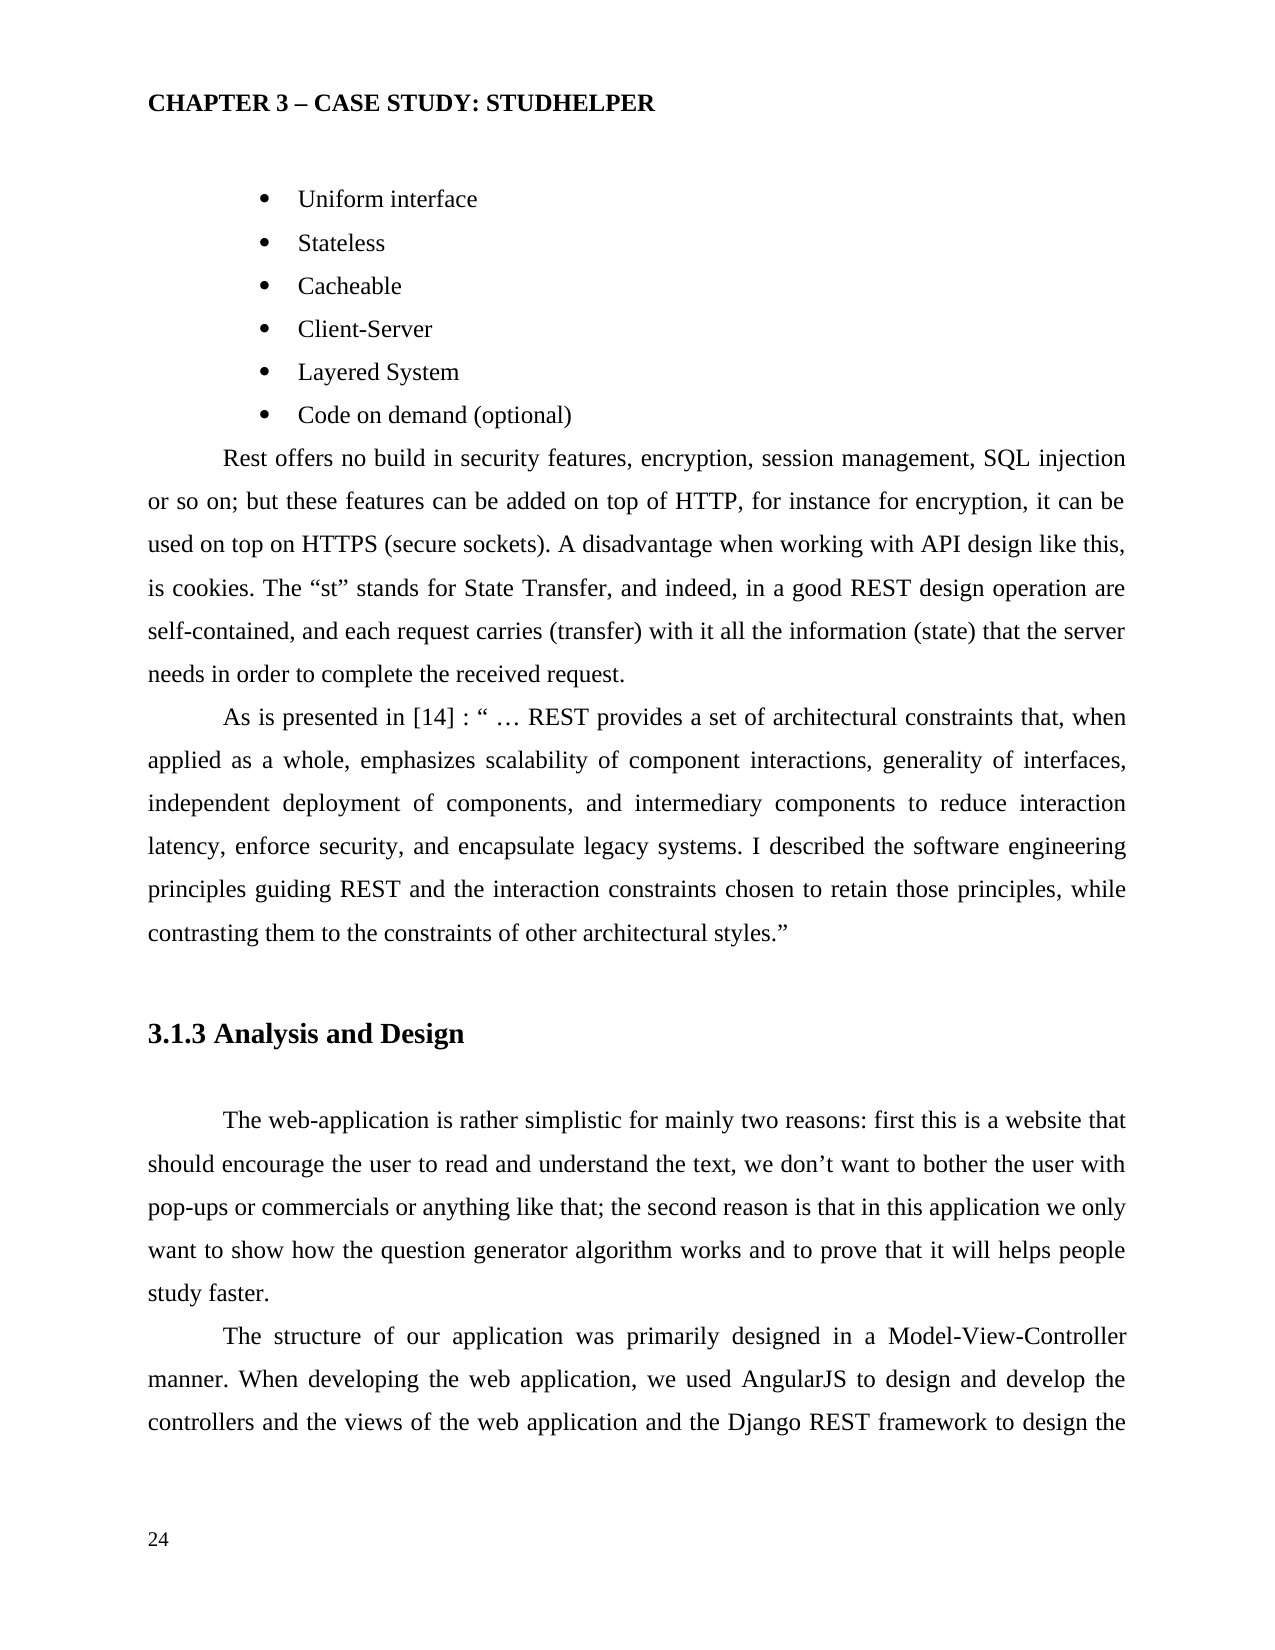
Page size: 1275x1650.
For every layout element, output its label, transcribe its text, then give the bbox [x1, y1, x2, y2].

list Uniform interface [260, 184, 1127, 213]
list Stateless [260, 228, 1127, 256]
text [148, 1321, 1127, 1436]
list Cacheable [260, 271, 1127, 299]
text As is presented in : “ … REST provides a set of architectural constraints that, when applied as a whole, emphasizes scalability of component interactions, generality of interfaces, independent deployment of components, and intermediary components to reduce interaction latency, enforce security, and encapsulate legacy systems. I described the software engineering principles guiding REST and the interaction constraints chosen to retain those principles, while contrasting them to the constraints of other architectural styles.” [148, 702, 1127, 946]
list Code on demand (optional) [260, 400, 1127, 429]
text The web-application is rather simplistic for mainly two reasons: first this is a website that should encourage the user to read and understand the text, we don’t want to bother the user with pop-ups or commercials or anything like that; the second reason is that in this application we only want to show how the question generator algorithm works and to prove that it will helps people study faster. [148, 1106, 1127, 1307]
text Rest offers no build in security features, encryption, session management, SQL injection or so on; but these features can be added on top of HTTP, for instance for encryption, it can be used on top on HTTPS (secure sockets). A disadvantage when working with API design like this, is cookies. The “st” stands for State Transfer, and indeed, in a good REST design operation are self-contained, and each request carries (transfer) with it all the information (state) that the server needs in order to complete the received request. [148, 443, 1127, 688]
list Layered System [260, 357, 1127, 386]
subtitle 3.1.3 Analysis and Design [148, 1016, 1127, 1050]
list Client-Server [260, 314, 1127, 343]
